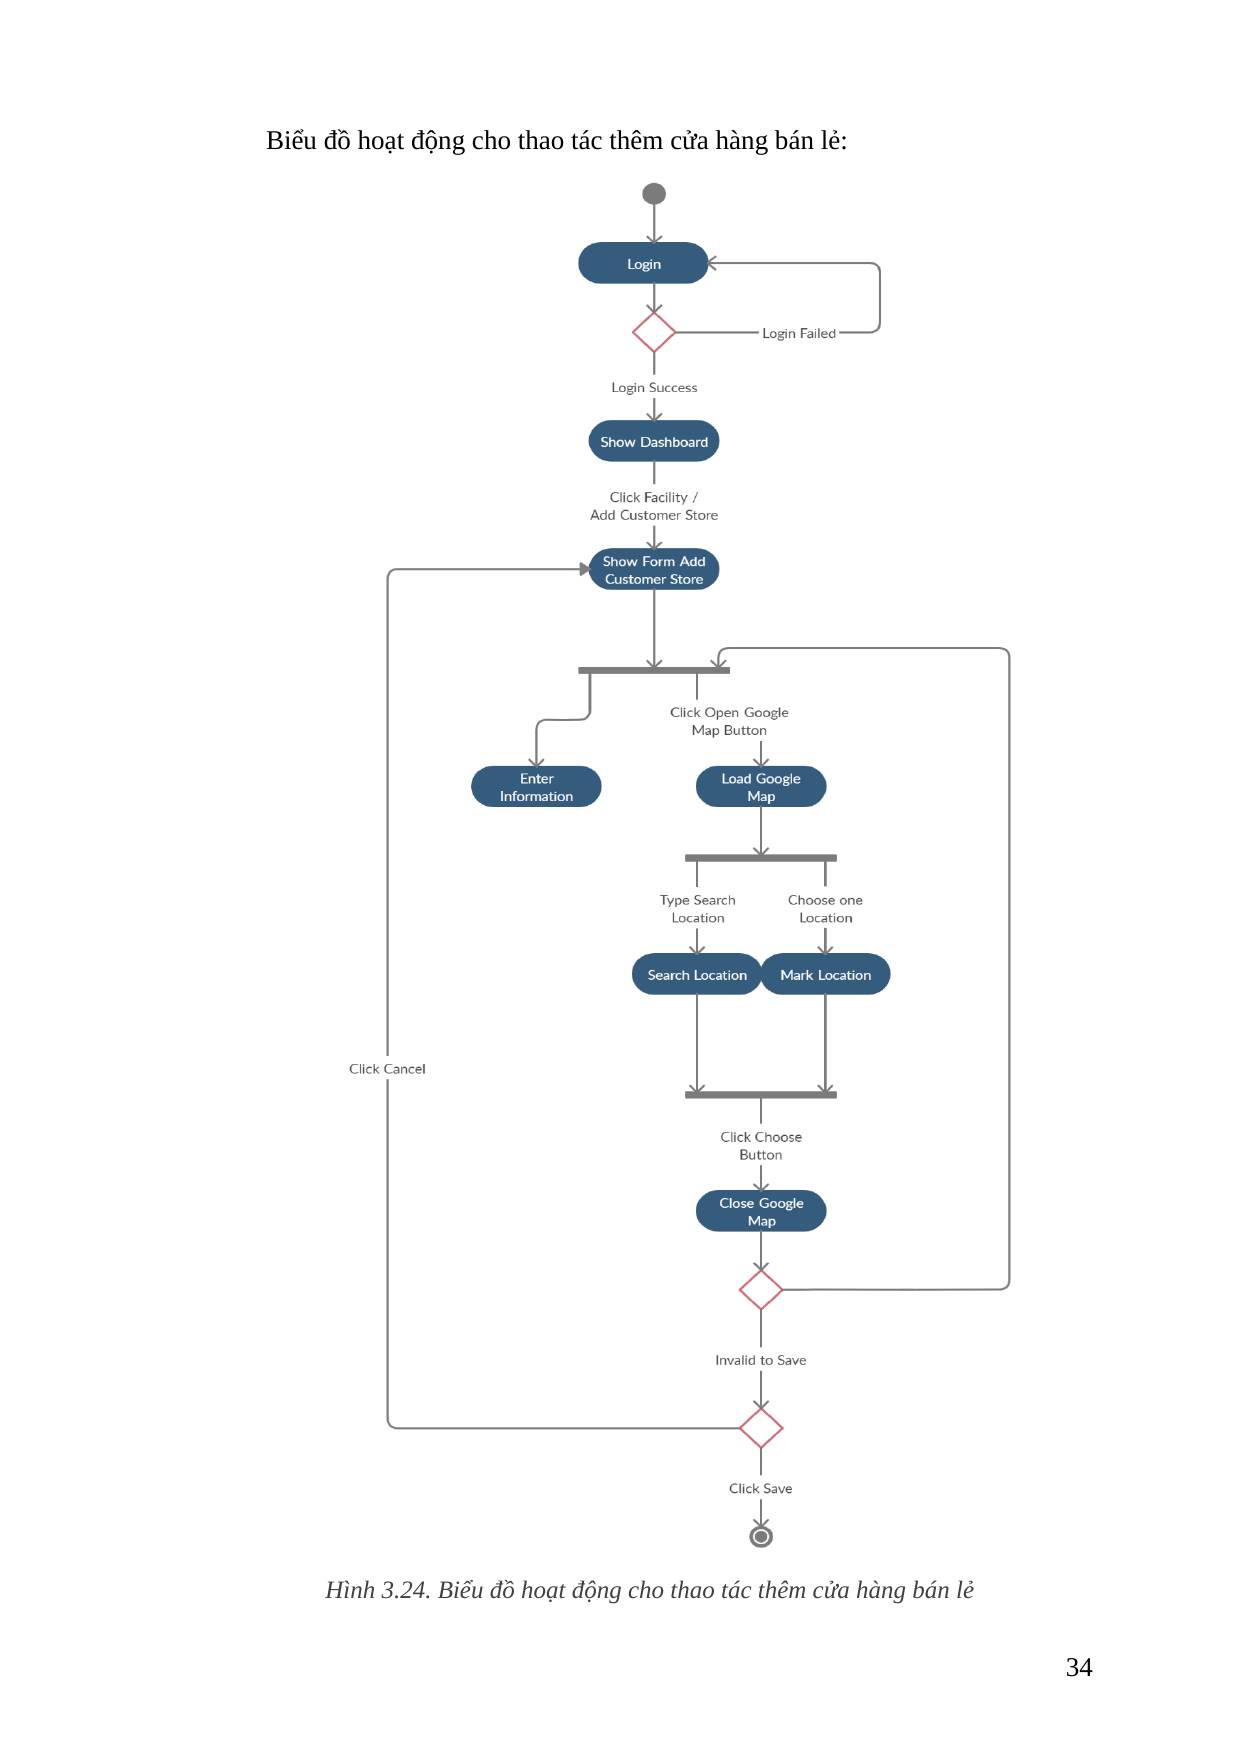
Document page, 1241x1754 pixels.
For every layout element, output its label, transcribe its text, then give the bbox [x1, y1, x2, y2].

picture [328, 164, 1031, 1566]
text Biểu đồ hoạt động cho thao tác thêm cửa hàng bán lẻ: [207, 124, 1092, 156]
